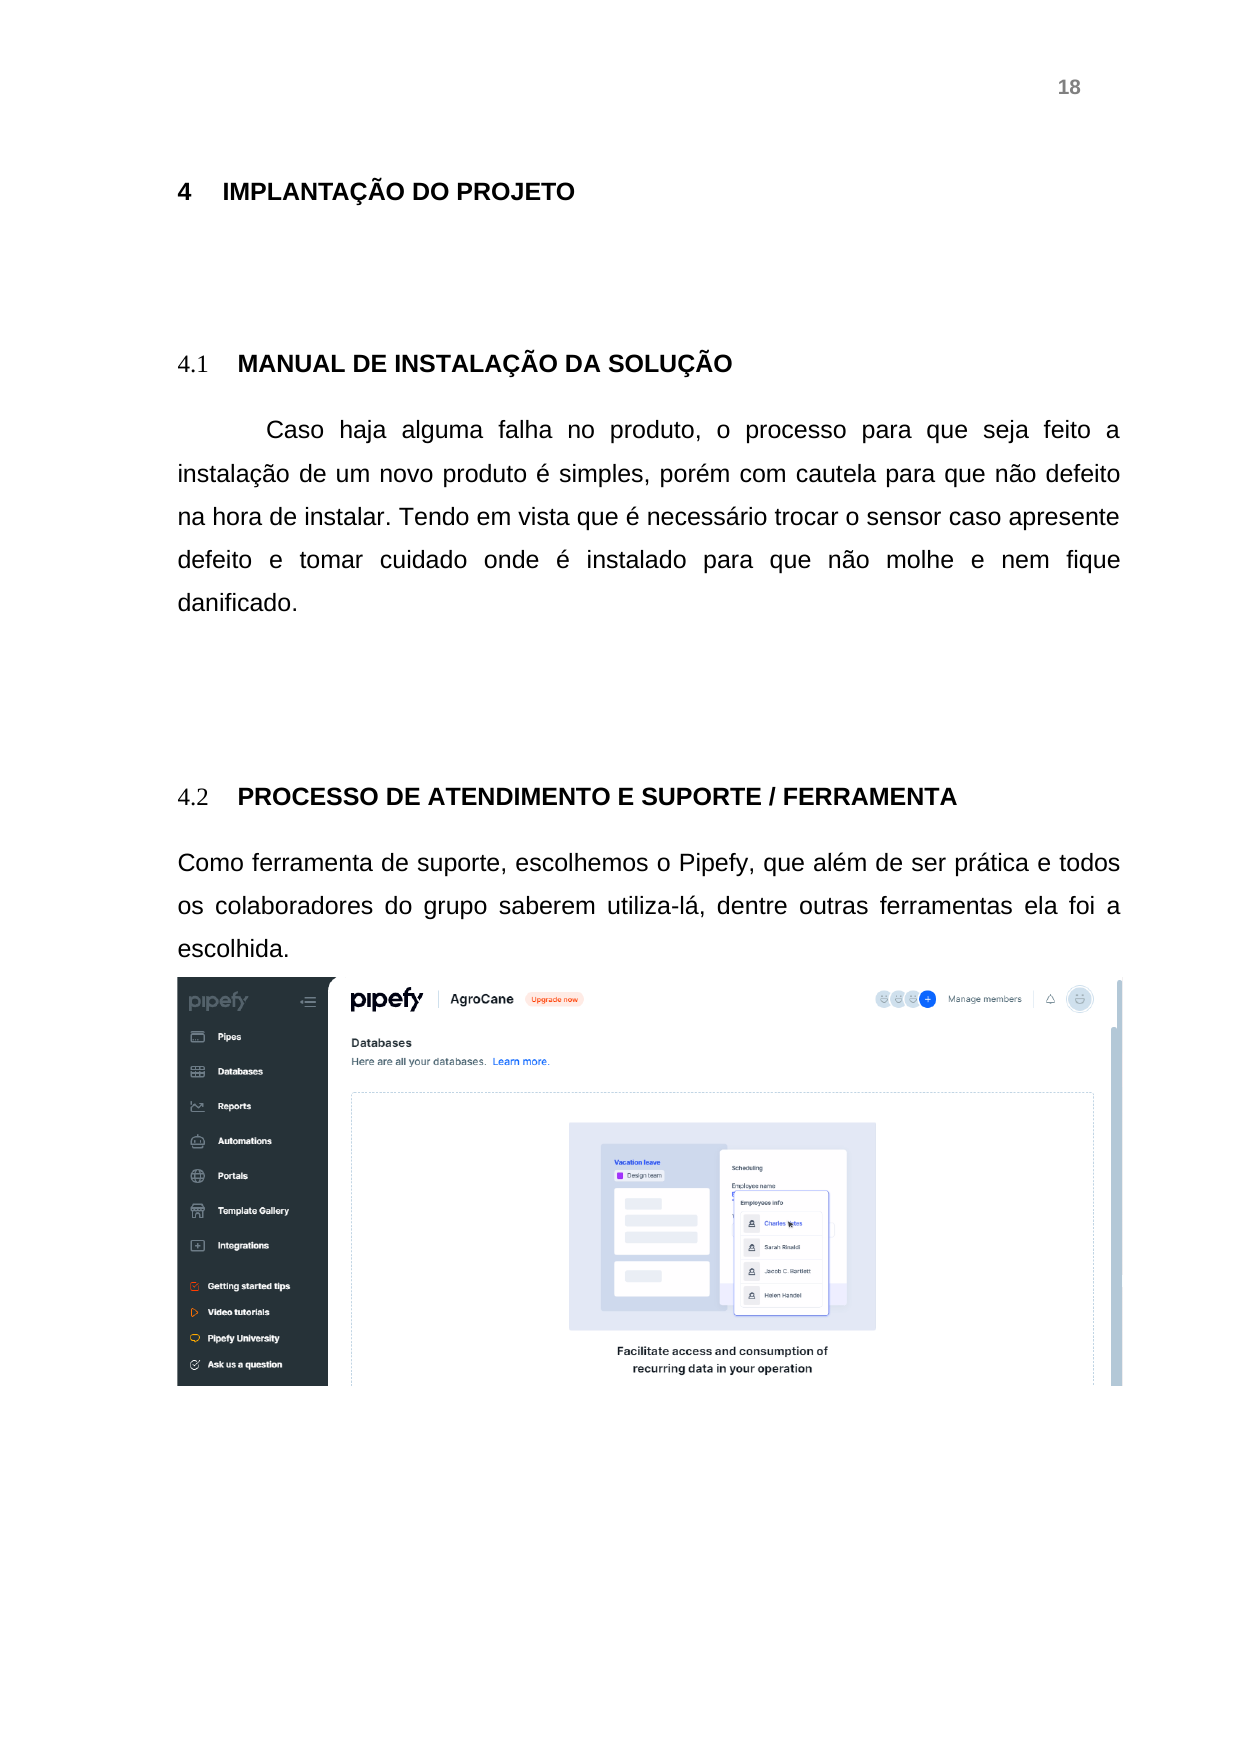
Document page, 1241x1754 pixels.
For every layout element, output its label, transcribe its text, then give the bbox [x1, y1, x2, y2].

text Como ferramenta de suporte, escolhemos o Pipefy, que além de ser prática e todos os colaboradores do grupo saberem utiliza-lá, dentre outras ferramentas ela foi a escolhida. [177, 848, 1122, 963]
subtitle implantação do projeto [177, 177, 1122, 206]
picture [177, 977, 1123, 1386]
subtitle Processo de Atendimento e Suporte / FERRAMENTA [177, 782, 1122, 811]
text Caso haja alguma falha no produto, o processo para que seja feito a instalação de um novo produto é simples, porém com cautela para que não defeito na hora de instalar. Tendo em vista que é necessário trocar o sensor caso apresente defeito e tomar cuidado onde é instalado para que não molhe e nem fique danificado. [177, 415, 1122, 617]
subtitle Manual de Instalação da solução [177, 349, 1122, 378]
